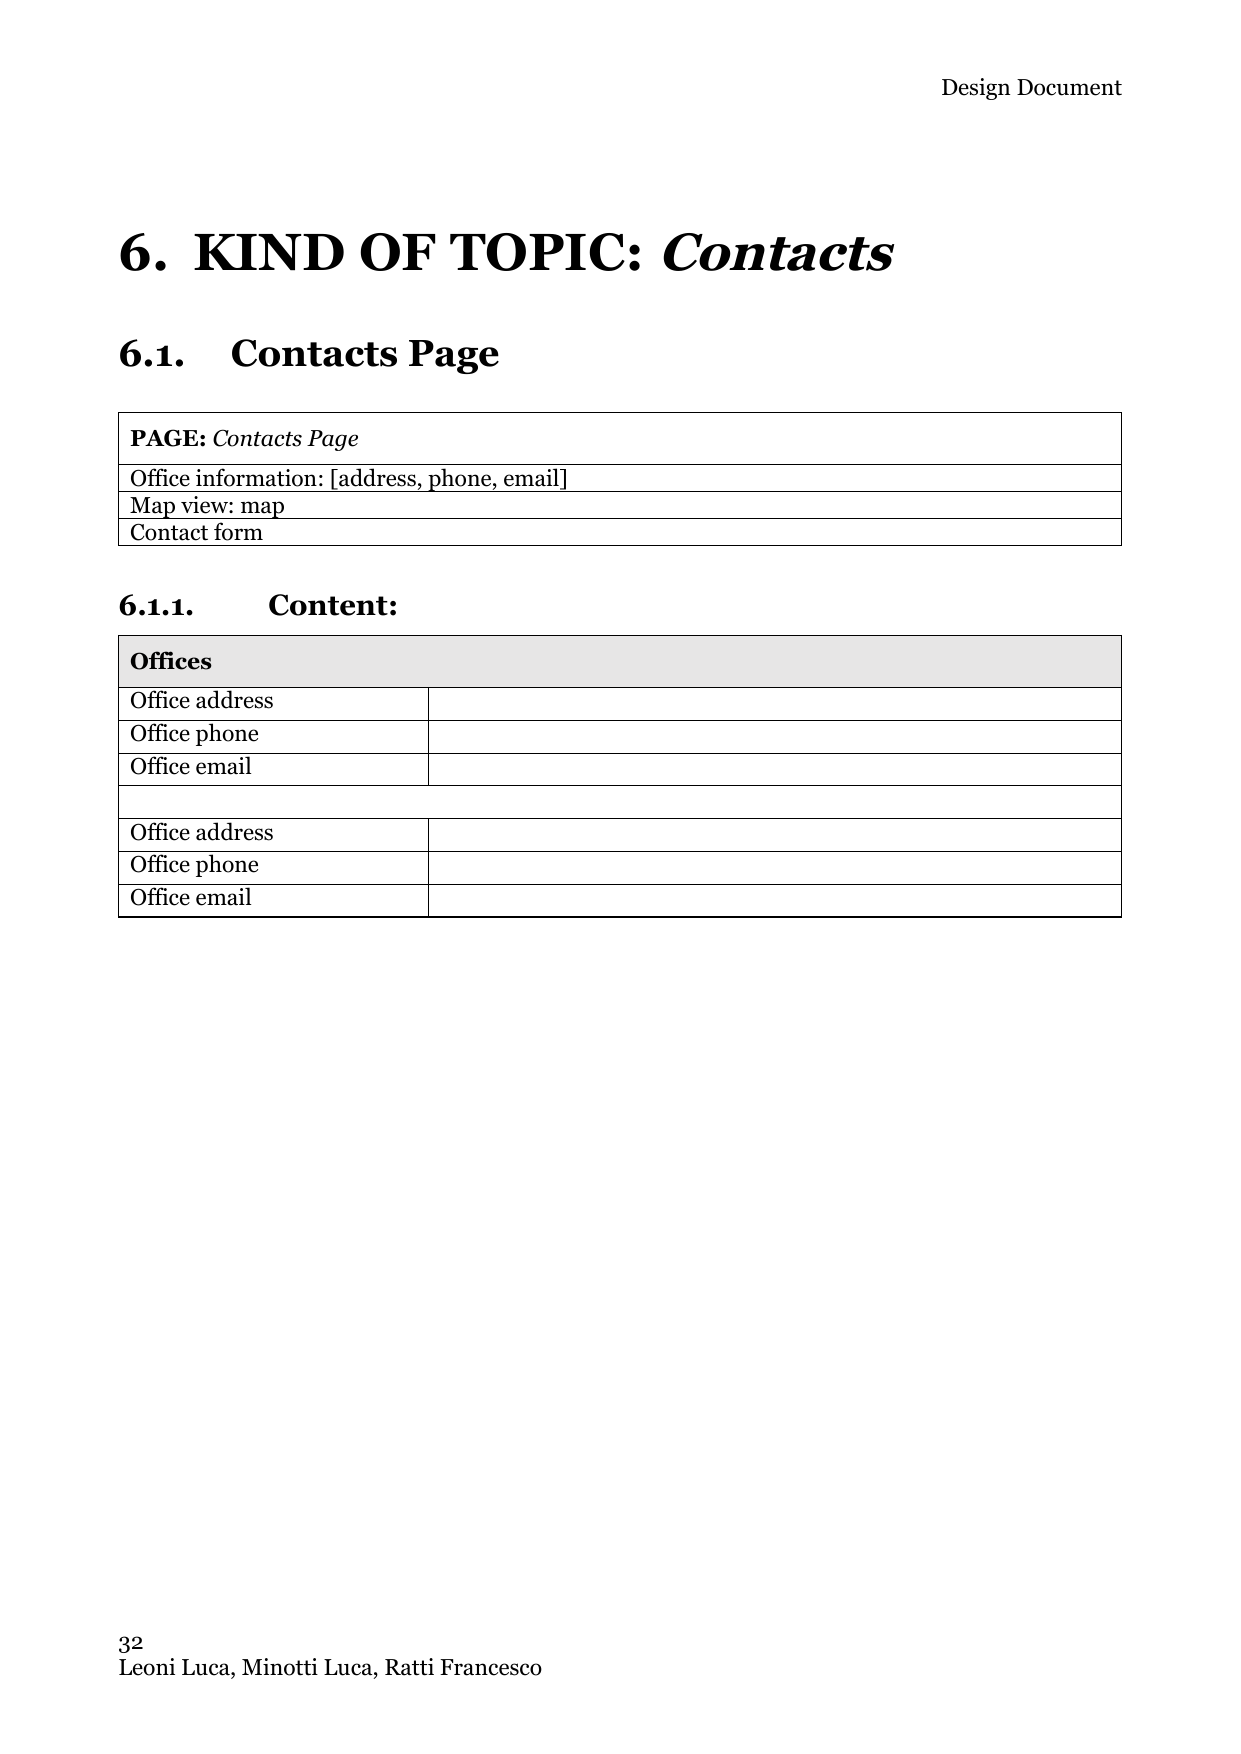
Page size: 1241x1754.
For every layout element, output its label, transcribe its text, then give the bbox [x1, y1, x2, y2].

table_cell Office phone [119, 721, 428, 752]
table_header Offices [119, 636, 1121, 687]
table_cell [429, 819, 1121, 851]
table_cell Office email [119, 885, 428, 916]
table_cell Office email [119, 754, 428, 785]
table_header PAGE: Contacts Page [119, 413, 1121, 464]
table_cell Office phone [119, 852, 428, 884]
table_cell Office address [119, 819, 428, 851]
table_cell [429, 885, 1121, 916]
subtitle Contacts Page [118, 332, 1122, 374]
table_cell Contact form [119, 519, 1121, 545]
table_cell Office address [119, 688, 428, 719]
subtitle KIND OF TOPIC: Contacts [118, 223, 1122, 282]
table_cell [119, 786, 1121, 818]
table_cell Map view: map [119, 492, 1121, 518]
table_cell [429, 721, 1121, 752]
table_cell [429, 852, 1121, 884]
subtitle Content: [118, 589, 1122, 622]
table_cell [429, 688, 1121, 719]
table_cell Office information: [address, phone, email] [119, 465, 1121, 491]
table_cell [429, 754, 1121, 785]
